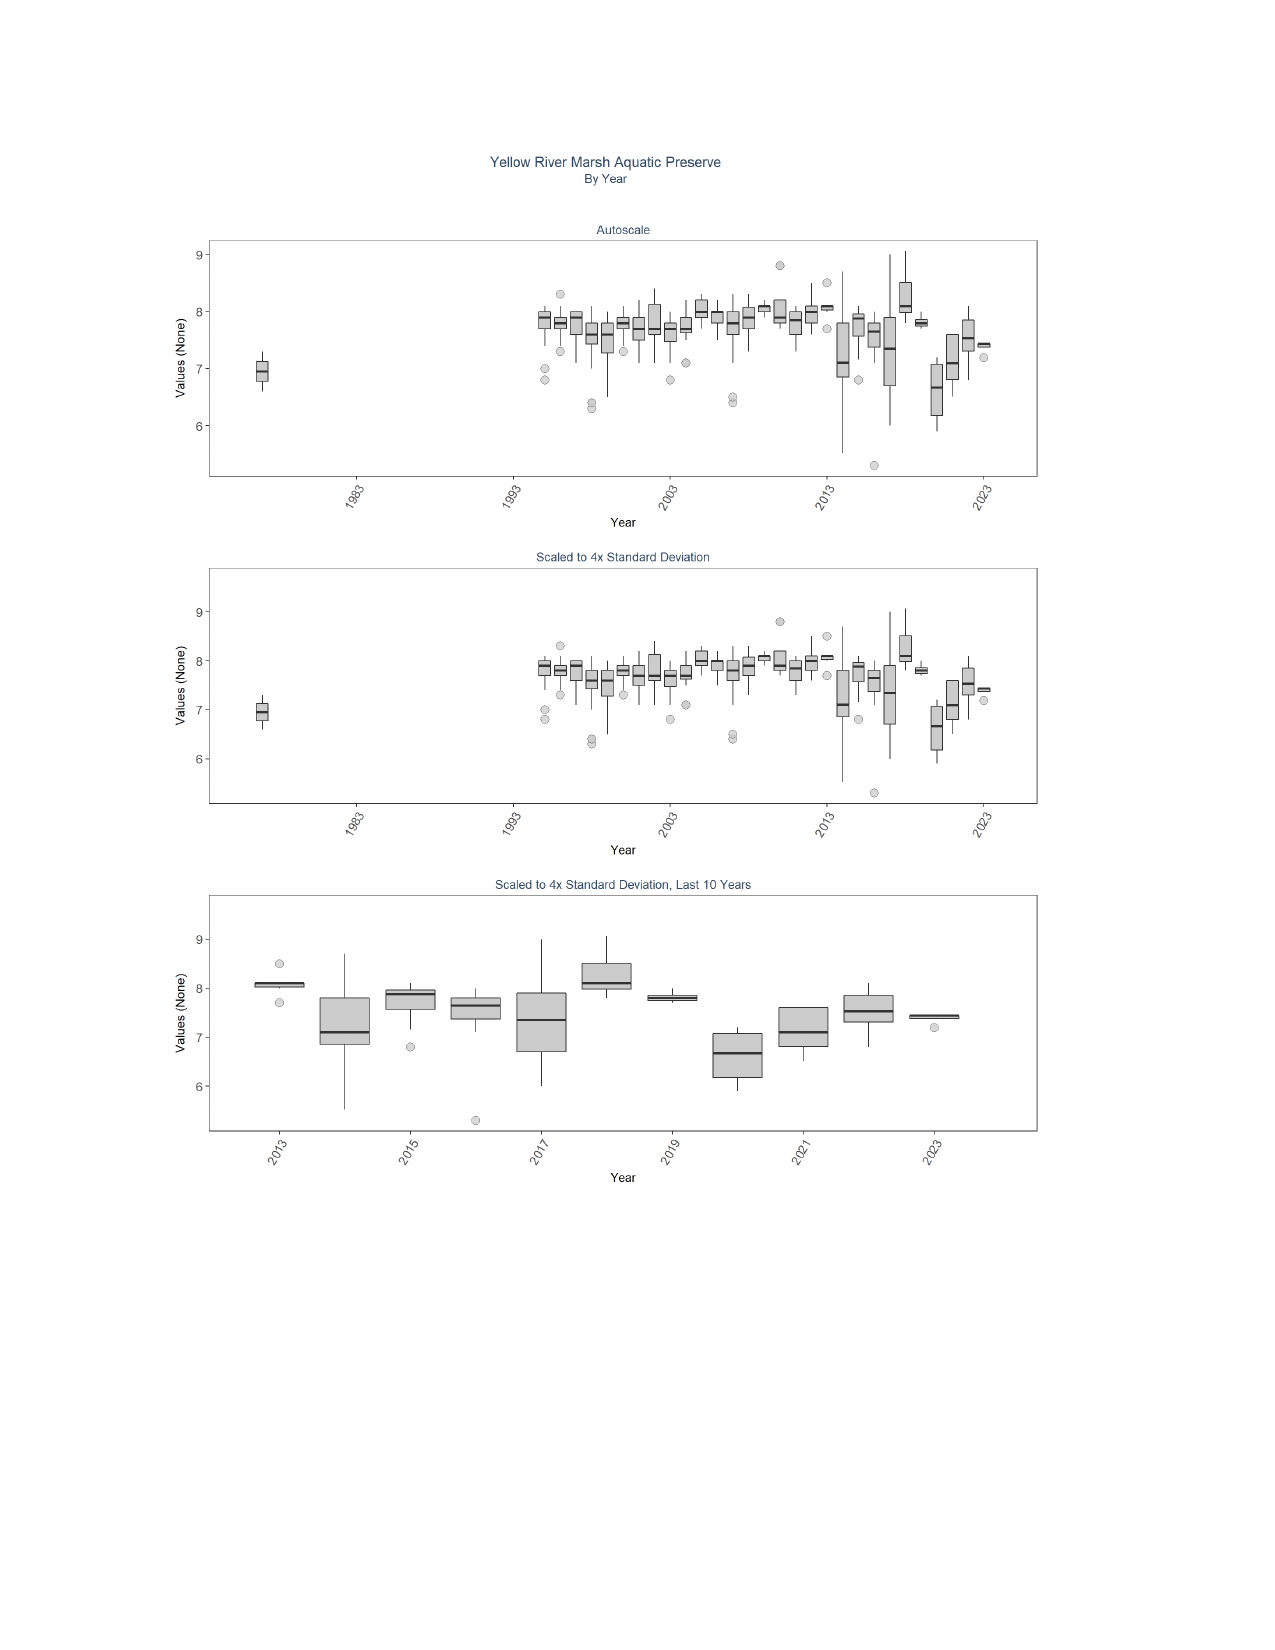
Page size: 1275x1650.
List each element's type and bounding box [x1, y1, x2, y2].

picture [168, 150, 1044, 1200]
